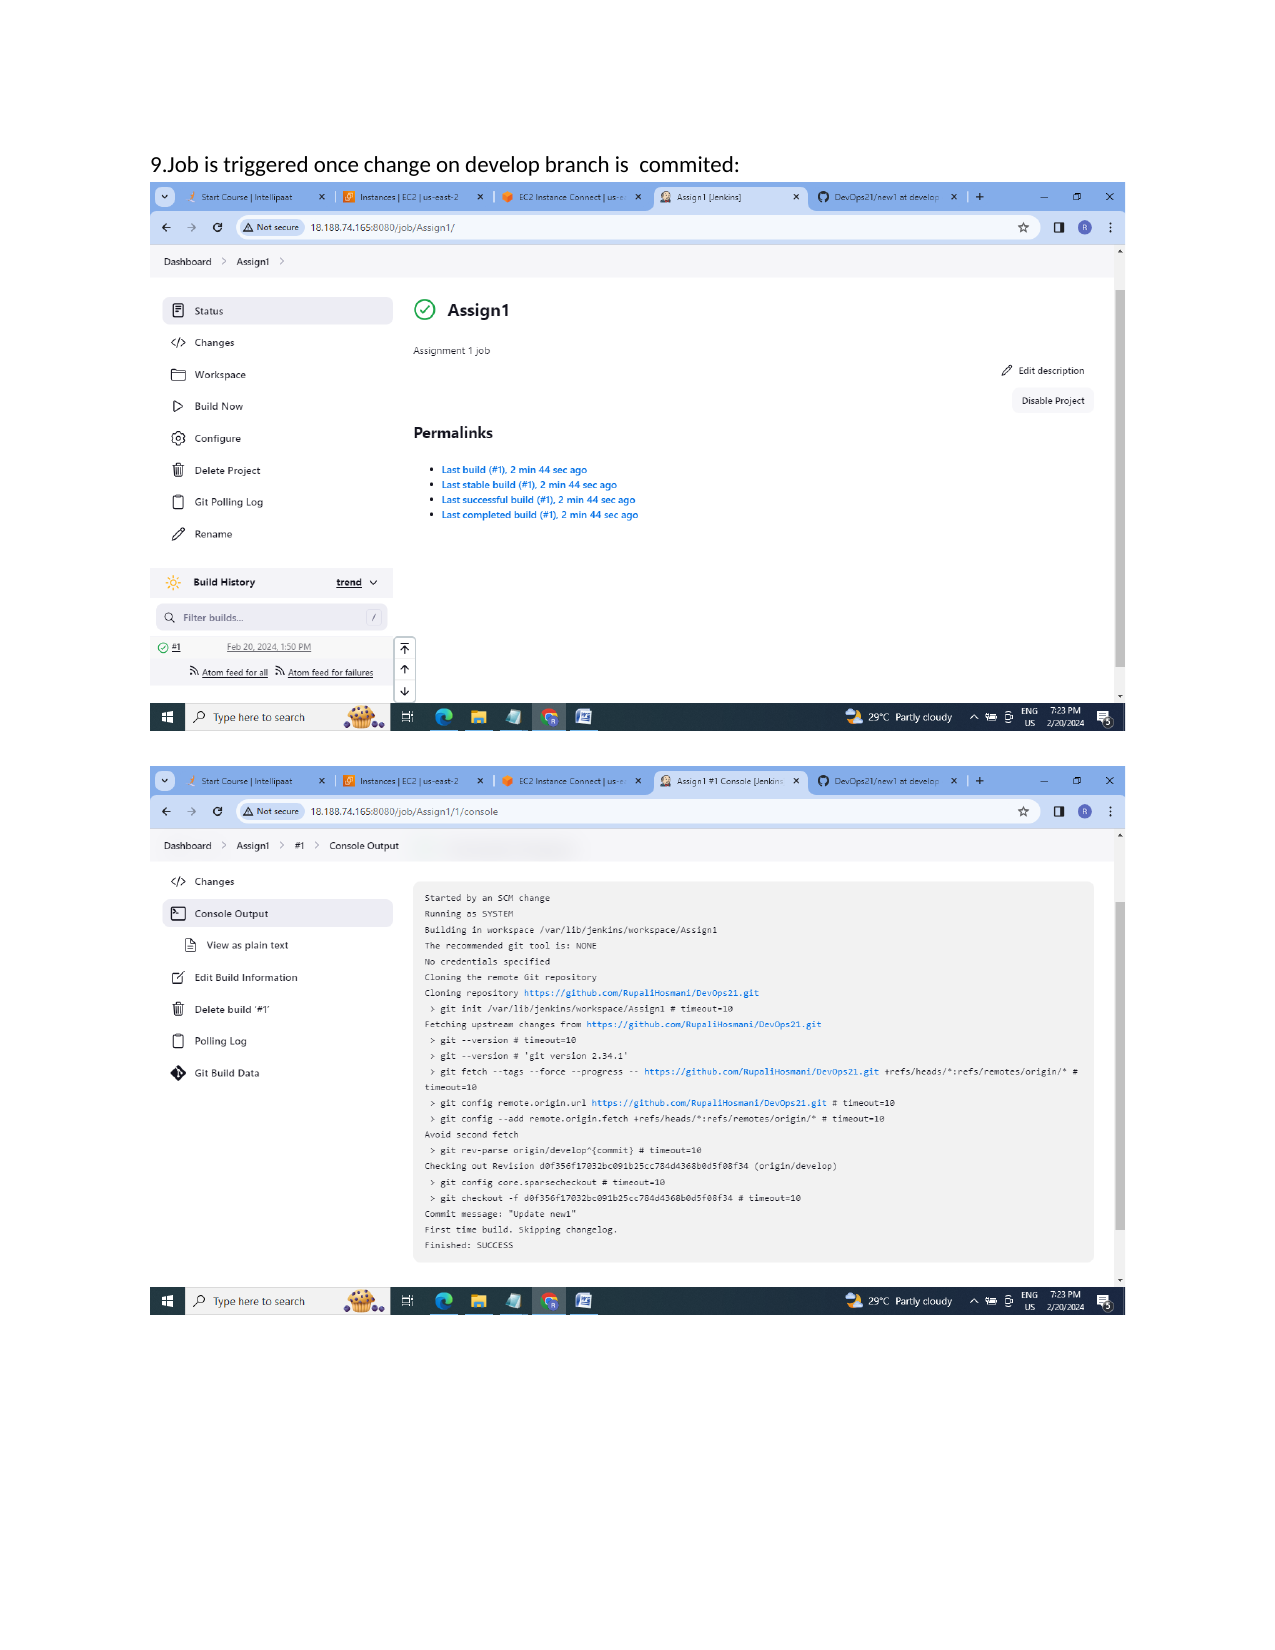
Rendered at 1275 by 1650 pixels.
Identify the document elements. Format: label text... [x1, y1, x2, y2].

picture [150, 182, 1125, 731]
text 9.Job is triggered once change on develop branch is commited: [150, 150, 1125, 178]
picture [150, 766, 1125, 1315]
